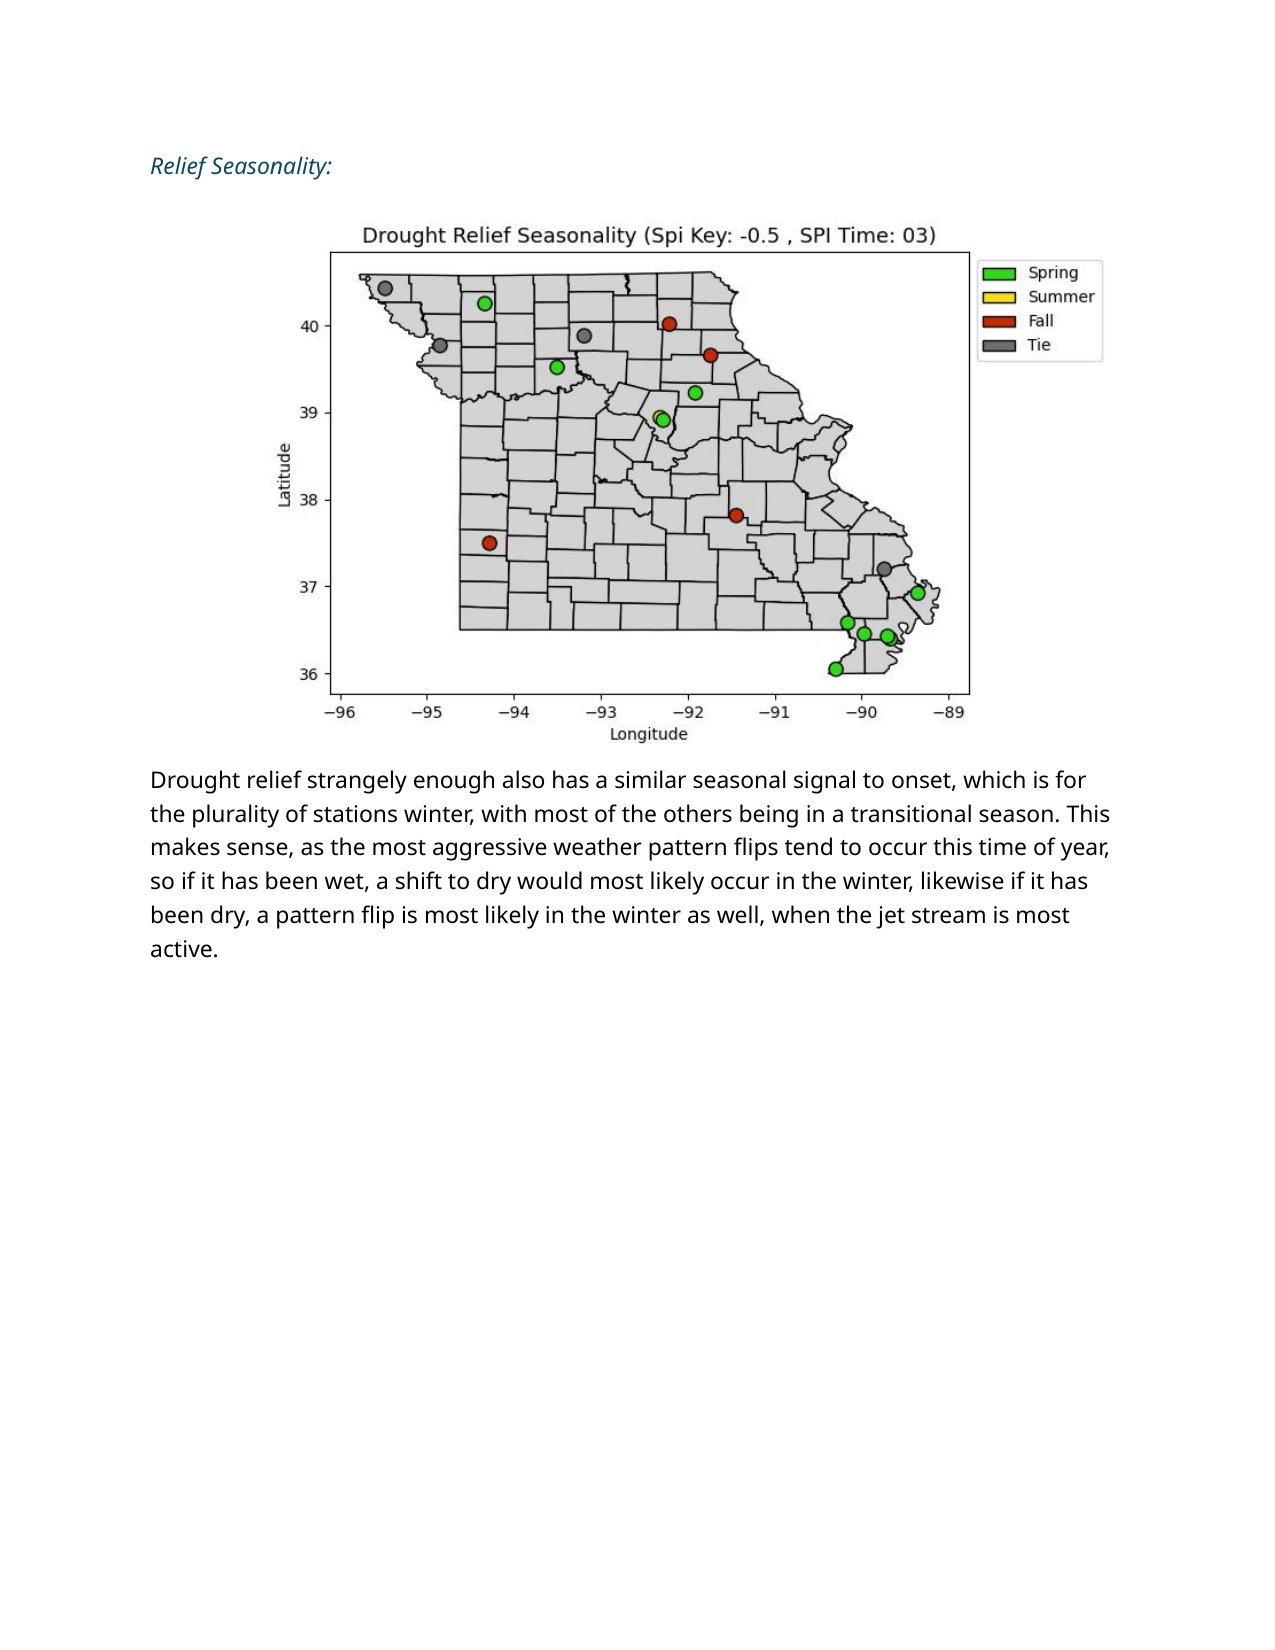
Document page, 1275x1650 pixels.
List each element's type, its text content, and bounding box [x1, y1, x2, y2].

text Drought relief strangely enough also has a similar seasonal signal to onset, which is for the plurality of stations winter, with most of the others being in a transitional season. This makes sense, as the most aggressive weather pattern flips tend to occur this time of year, so if it has been wet, a shift to dry would most likely occur in the winter, likewise if it has been dry, a pattern flip is most likely in the winter as well, when the jet stream is most active. [150, 764, 1125, 964]
picture [150, 183, 1125, 757]
subtitle Relief Seasonality: [150, 150, 1125, 183]
